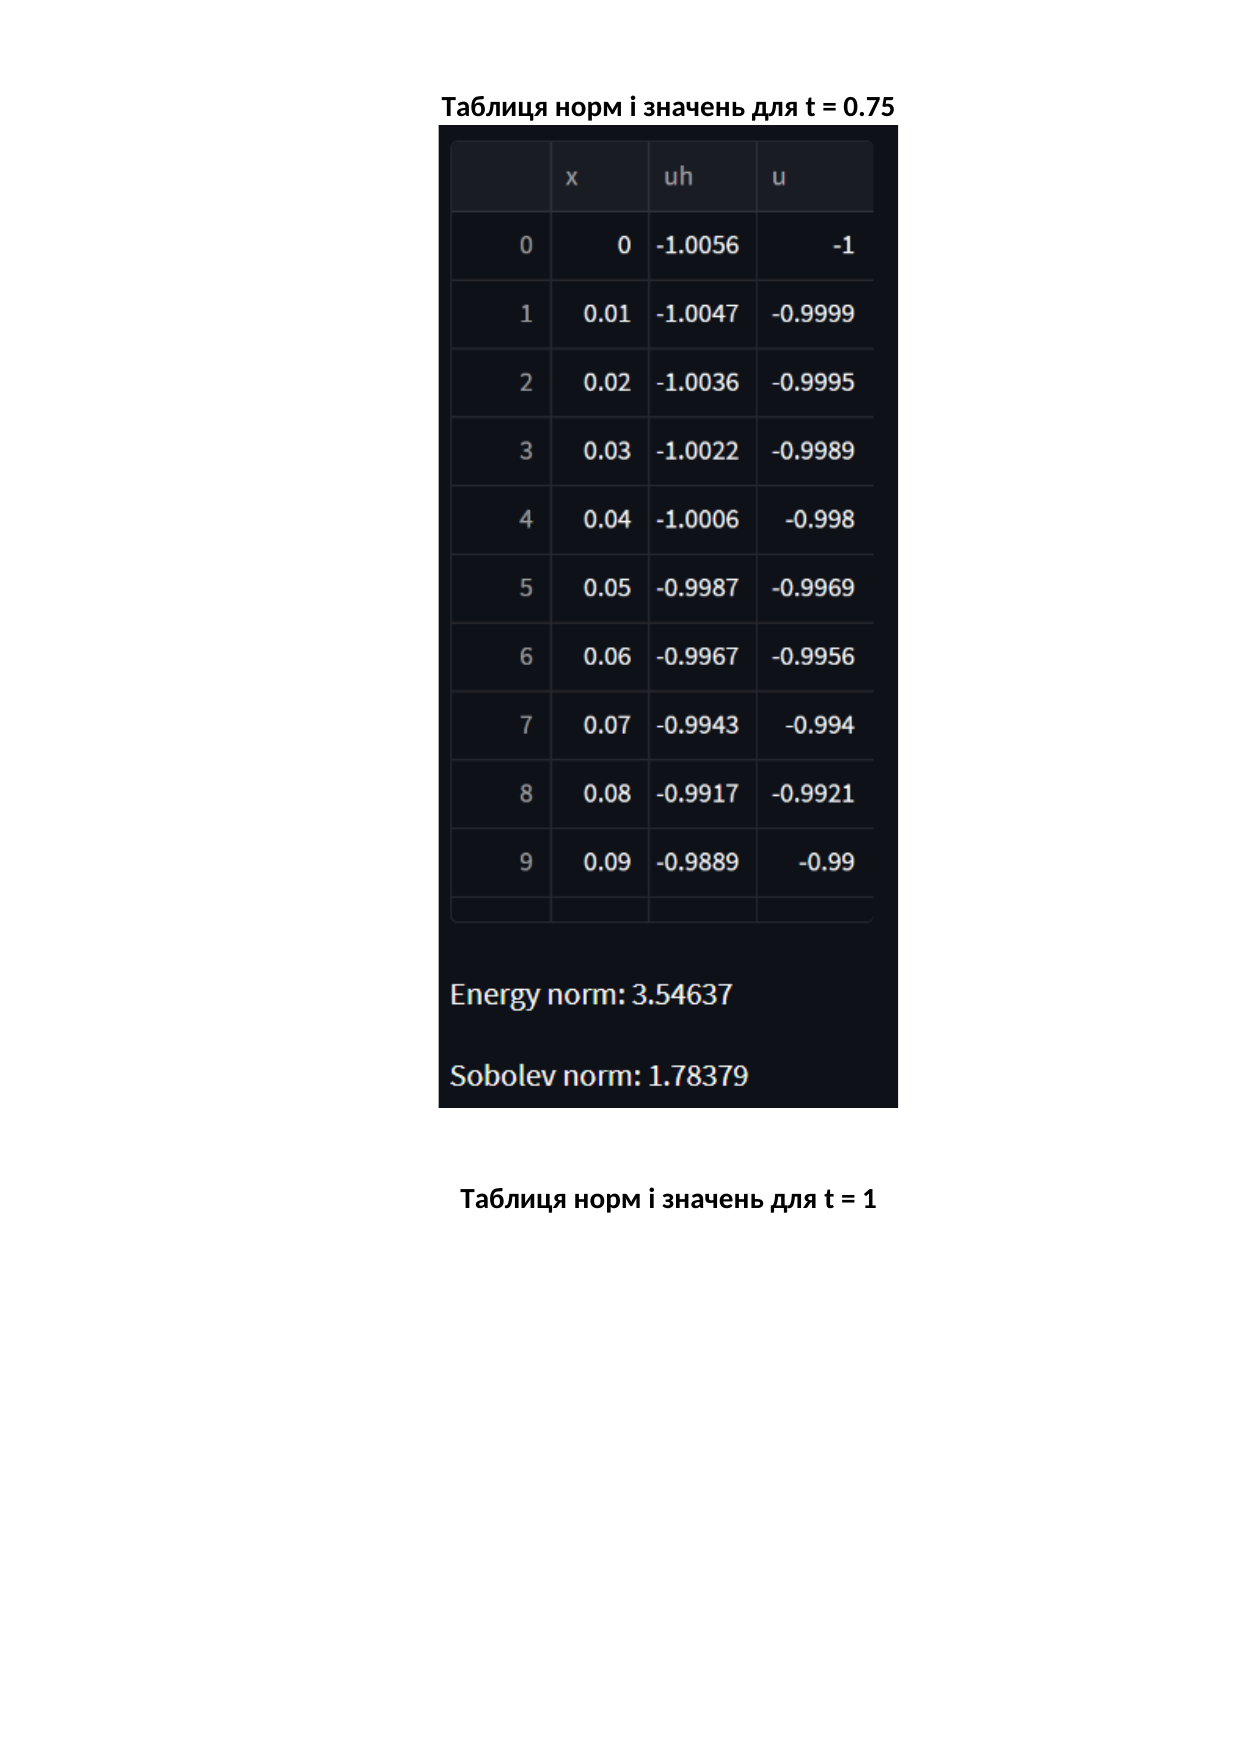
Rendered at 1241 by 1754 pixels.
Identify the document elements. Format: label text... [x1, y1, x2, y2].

text Таблиця норм і значень для t = 1 [185, 1180, 1152, 1216]
picture [438, 125, 899, 1108]
